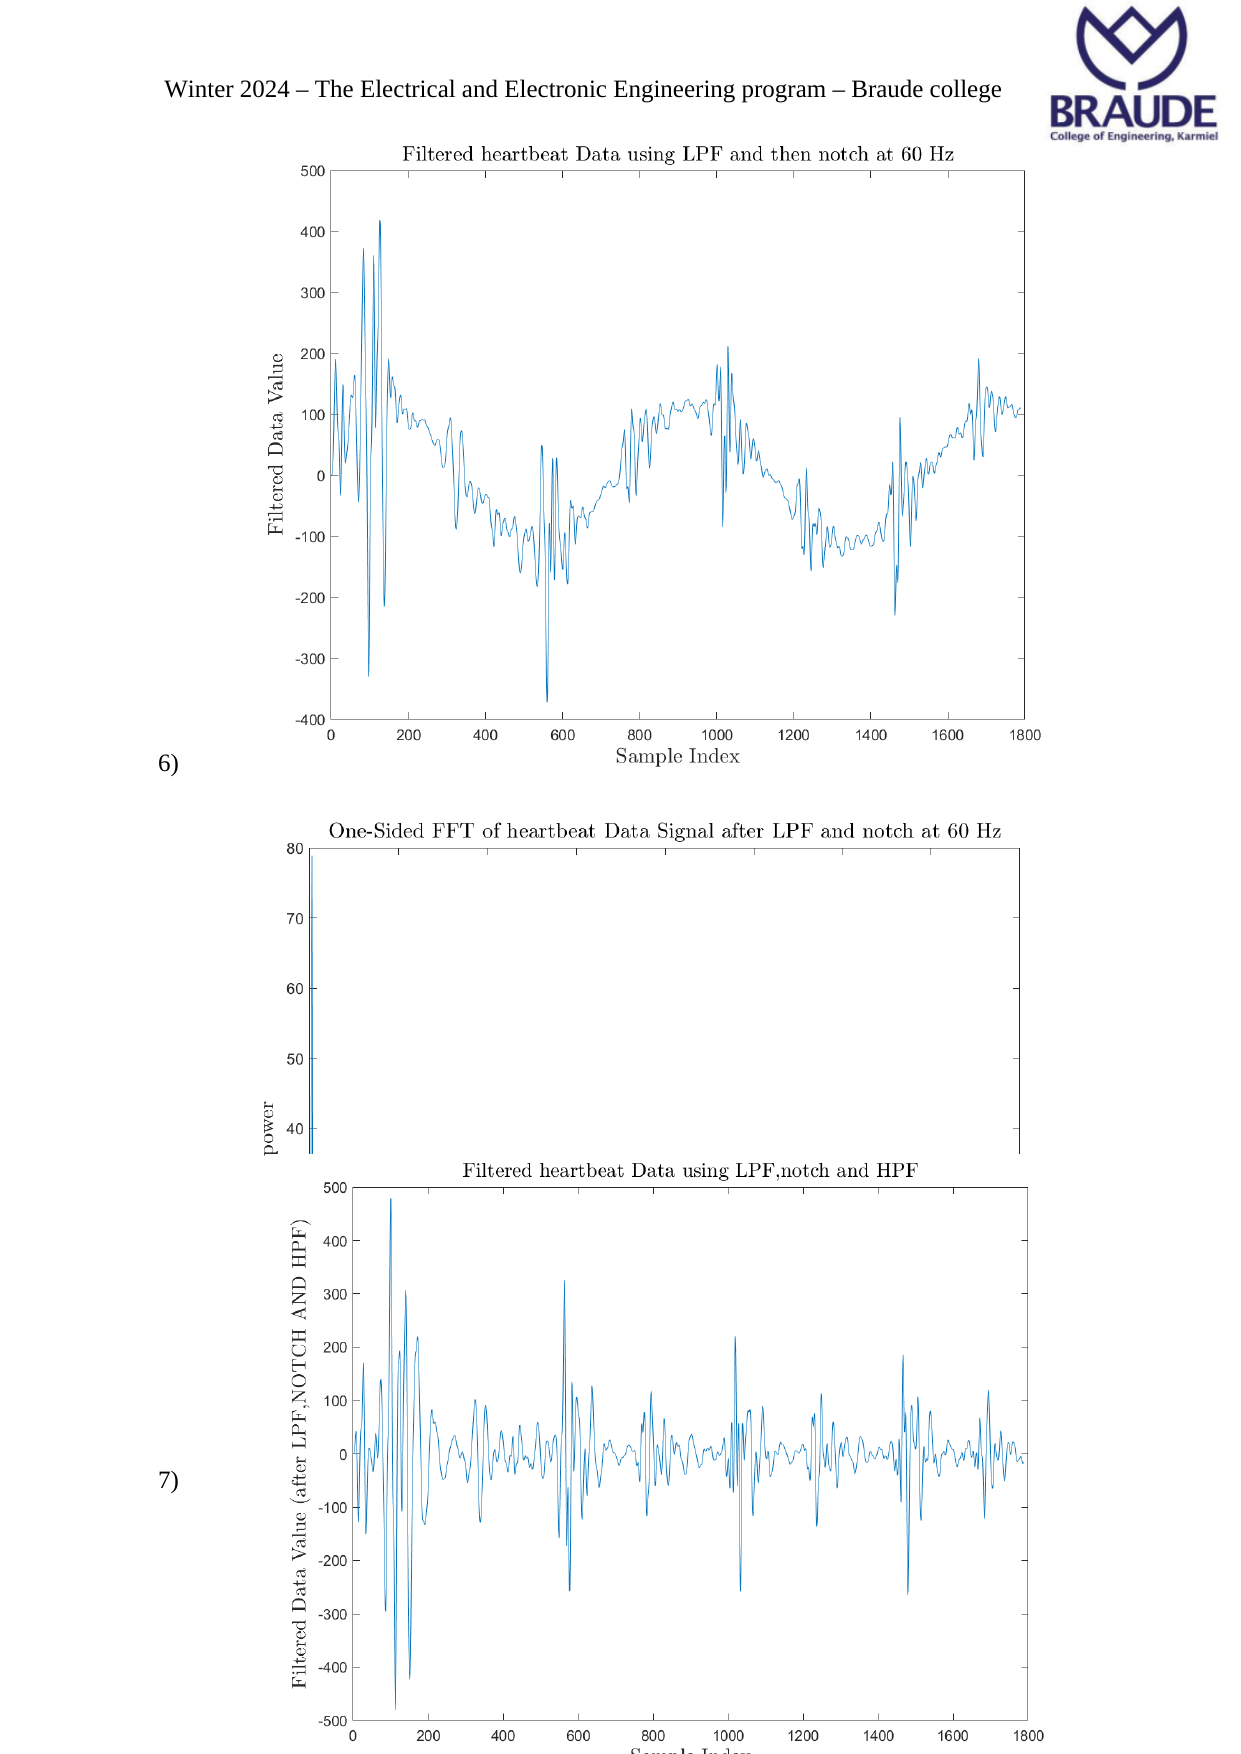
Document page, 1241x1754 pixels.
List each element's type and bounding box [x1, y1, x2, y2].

picture [255, 811, 1053, 1754]
picture [250, 0, 1230, 767]
